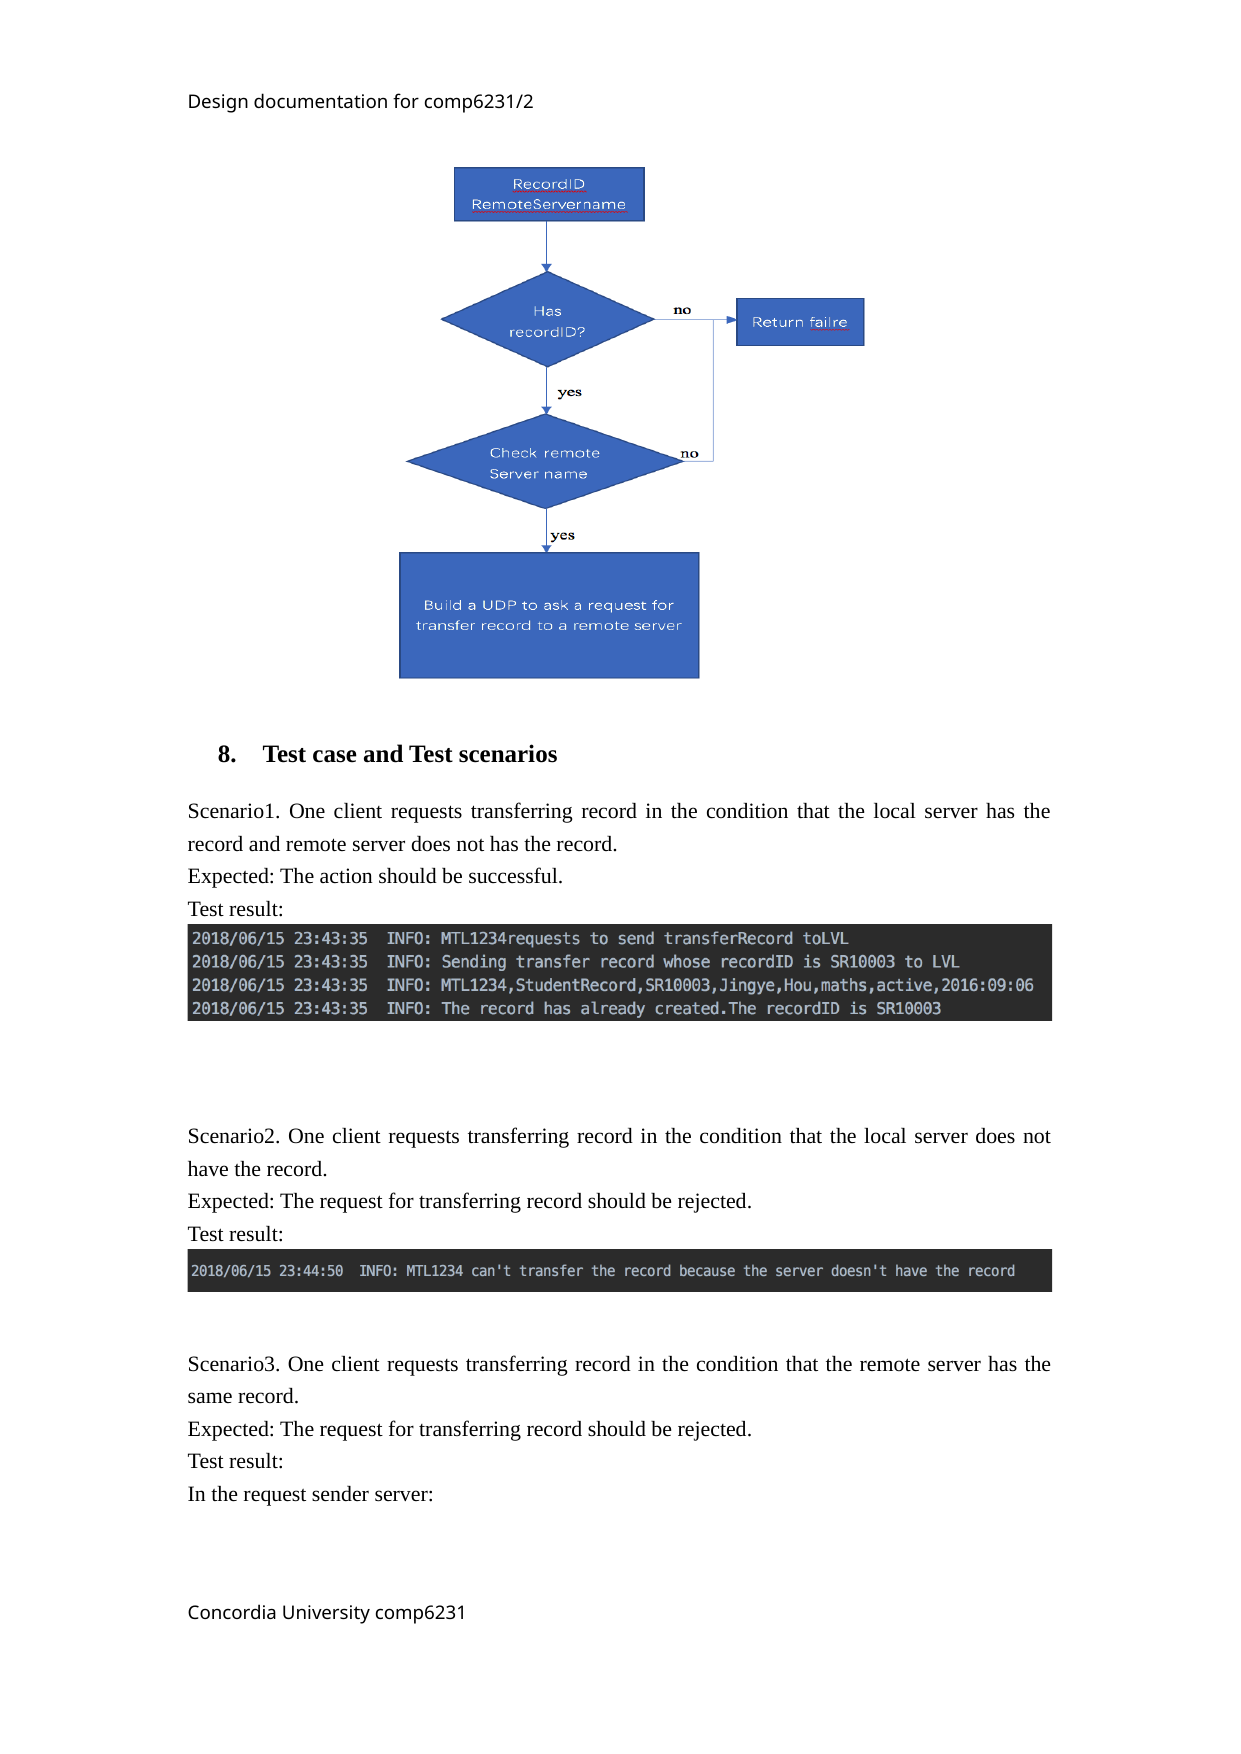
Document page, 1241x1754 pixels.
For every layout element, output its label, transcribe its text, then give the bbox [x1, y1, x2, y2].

text Test result: [187, 892, 1053, 924]
text Test result: [187, 1217, 1053, 1249]
text Expected: The request for transferring record should be rejected. [187, 1412, 1053, 1445]
text Scenario1. One client requests transferring record in the condition that the local server has the record and remote server does not has the record. [187, 795, 1053, 860]
text Test result: [187, 1445, 1053, 1477]
subtitle Test case and Test scenarios [218, 737, 1053, 770]
text In the request sender server: [187, 1477, 1053, 1510]
text Expected: The request for transferring record should be rejected. [187, 1185, 1053, 1217]
picture [187, 1249, 1053, 1292]
picture [357, 159, 878, 698]
text Scenario2. One client requests transferring record in the condition that the local server does not have the record. [187, 1120, 1053, 1185]
text Scenario3. One client requests transferring record in the condition that the remote server has the same record. [187, 1347, 1053, 1412]
text Expected: The action should be successful. [187, 860, 1053, 892]
picture [187, 924, 1053, 1021]
